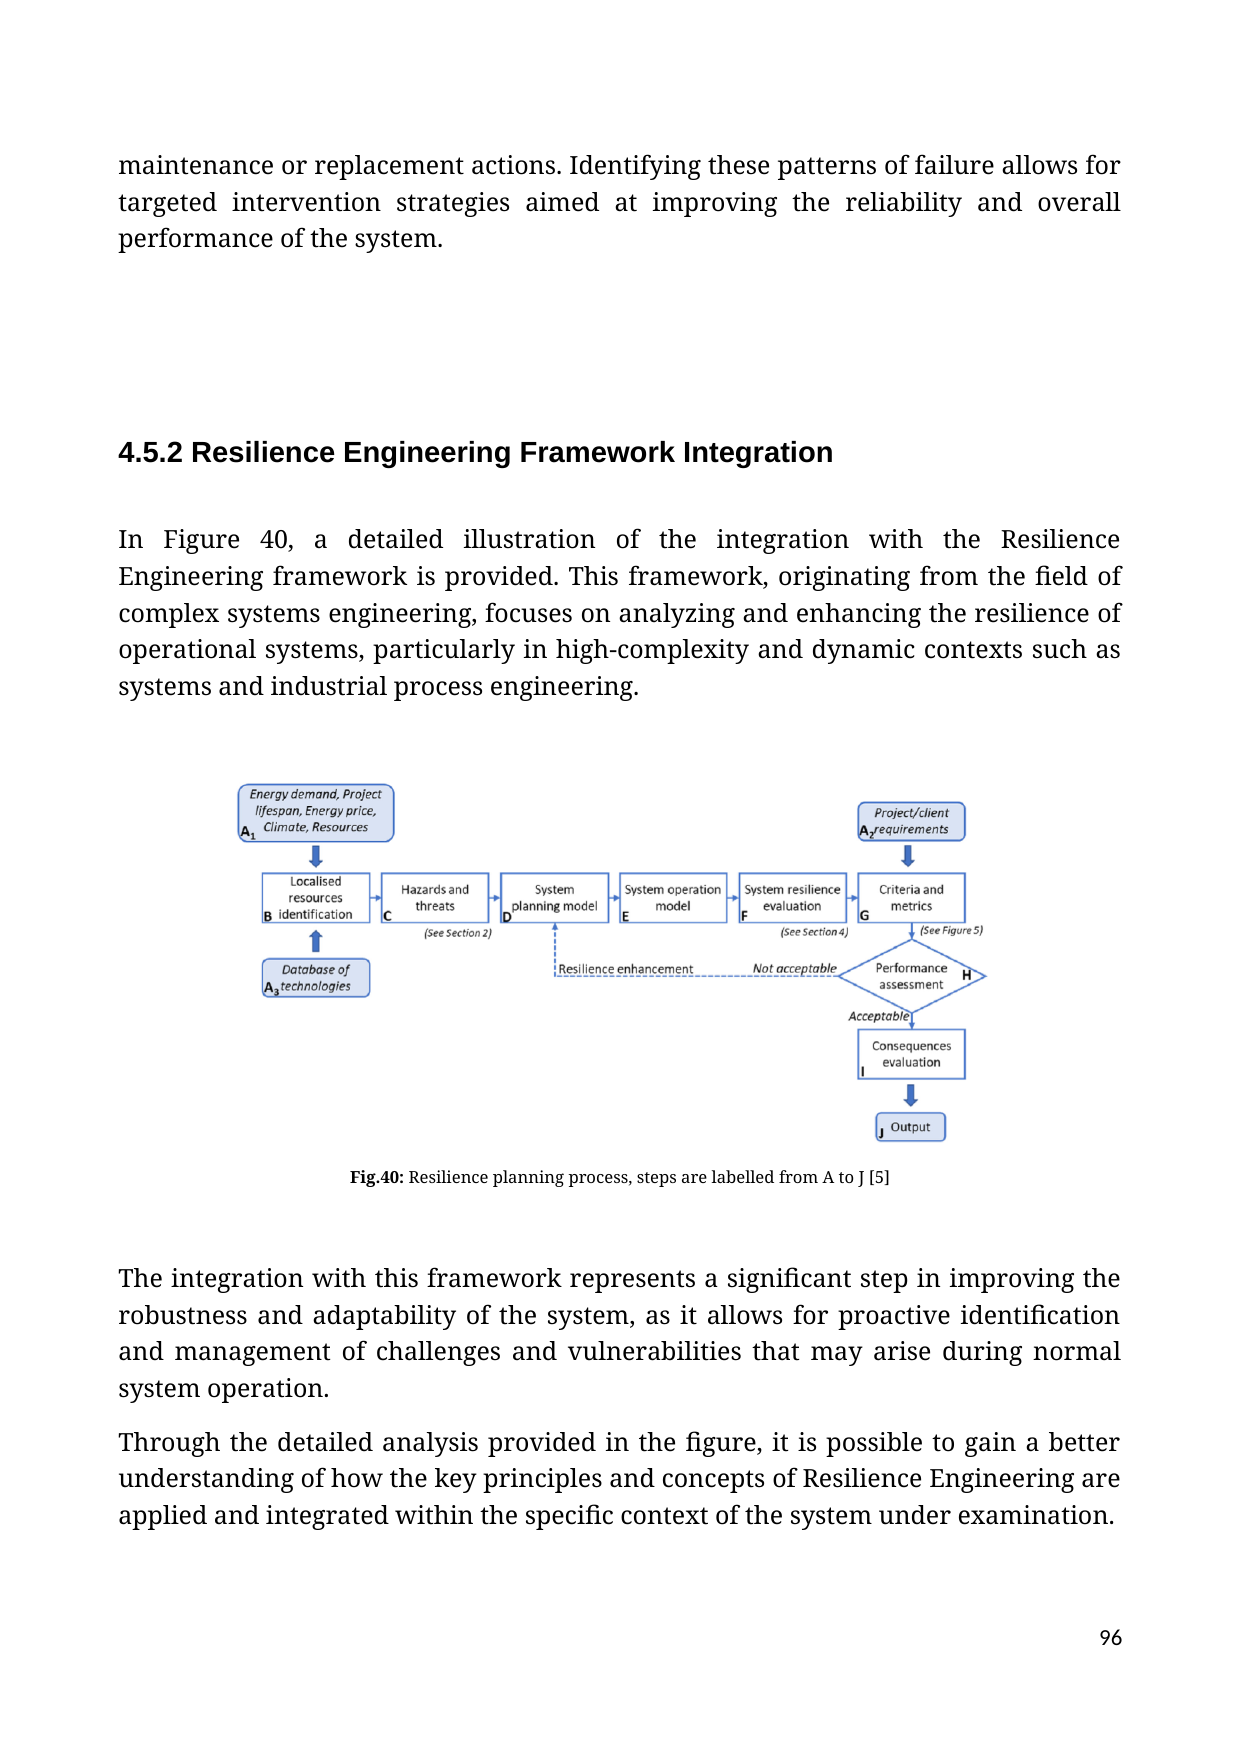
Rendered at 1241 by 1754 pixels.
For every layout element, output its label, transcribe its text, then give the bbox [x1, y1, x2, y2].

text In Figure 40, a detailed illustration of the integration with the Resilience Engineering framework is provided. This framework, originating from the field of complex systems engineering, focuses on analyzing and enhancing the resilience of operational systems, particularly in high-complexity and dynamic contexts such as systems and industrial process engineering. [118, 522, 1122, 703]
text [118, 148, 1122, 255]
text Fig.40: Resilience planning process, steps are labelled from A to J [5] [118, 1166, 1122, 1189]
text Through the detailed analysis provided in the figure, it is possible to gain a better understanding of how the key principles and concepts of Resilience Engineering are applied and integrated within the specific context of the system under examination. [118, 1424, 1122, 1532]
picture [226, 775, 1014, 1147]
text The integration with this framework represents a significant step in improving the robustness and adaptability of the system, as it allows for proactive identification and management of challenges and vulnerabilities that may arise during normal system operation. [118, 1261, 1122, 1405]
subtitle 4.5.2 Resilience Engineering Framework Integration [118, 435, 1122, 468]
